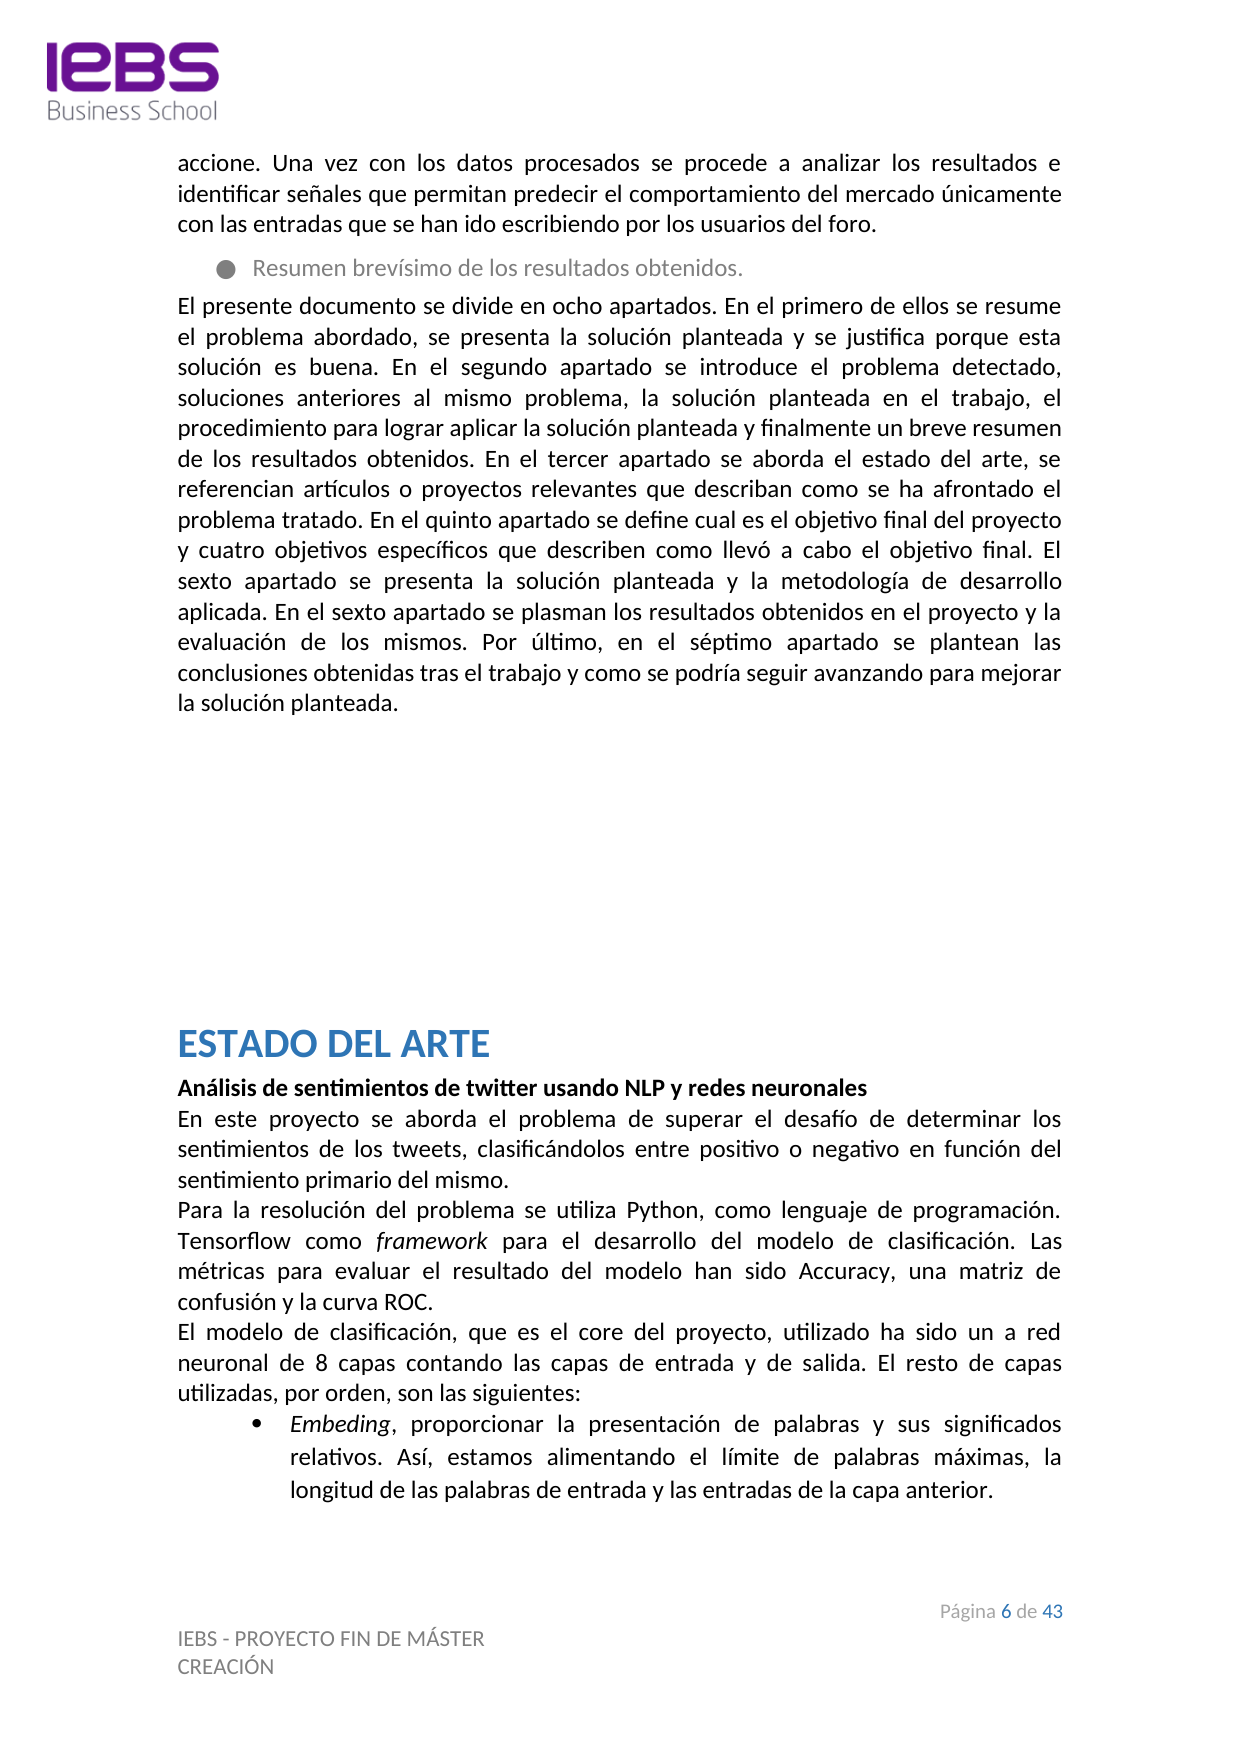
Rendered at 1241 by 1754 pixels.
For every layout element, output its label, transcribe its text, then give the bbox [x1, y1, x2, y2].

list Resumen brevísimo de los resultados obtenidos. [215, 239, 1063, 290]
text El presente documento se divide en ocho apartados. En el primero de ellos se resume el problema abordado, se presenta la solución planteada y se justifica porque esta solución es buena. En el segundo apartado se introduce el problema detectado, soluciones anteriores al mismo problema, la solución planteada en el trabajo, el procedimiento para lograr aplicar la solución planteada y finalmente un breve resumen de los resultados obtenidos. En el tercer apartado se aborda el estado del arte, se referencian artículos o proyectos relevantes que describan como se ha afrontado el problema tratado. En el quinto apartado se define cual es el objetivo final del proyecto y cuatro objetivos específicos que describen como llevó a cabo el objetivo final. El sexto apartado se presenta la solución planteada y la metodología de desarrollo aplicada. En el sexto apartado se plasman los resultados obtenidos en el proyecto y la evaluación de los mismos. Por último, en el séptimo apartado se plantean las conclusiones obtenidas tras el trabajo y como se podría seguir avanzando para mejorar la solución planteada. [177, 290, 1063, 718]
list Embeding, proporcionar la presentación de palabras y sus significados relativos. Así, estamos alimentando el límite de palabras máximas, la longitud de las palabras de entrada y las entradas de la capa anterior. [252, 1408, 1063, 1504]
subtitle ESTADO DEL ARTE [177, 1017, 1063, 1068]
text En este proyecto se aborda el problema de superar el desafío de determinar los sentimientos de los tweets, clasificándolos entre positivo o negativo en función del sentimiento primario del mismo. [177, 1103, 1063, 1194]
picture [21, 20, 252, 147]
text El modelo de clasificación, que es el core del proyecto, utilizado ha sido un a red neuronal de 8 capas contando las capas de entrada y de salida. El resto de capas utilizadas, por orden, son las siguientes: [177, 1316, 1063, 1408]
text Para la resolución del problema se utiliza Python, como lenguaje de programación. Tensorflow como framework para el desarrollo del modelo de clasificación. Las métricas para evaluar el resultado del modelo han sido Accuracy, una matriz de confusión y la curva ROC. [177, 1194, 1063, 1316]
text Análisis de sentimientos de twitter usando NLP y redes neuronales [177, 1072, 1063, 1103]
